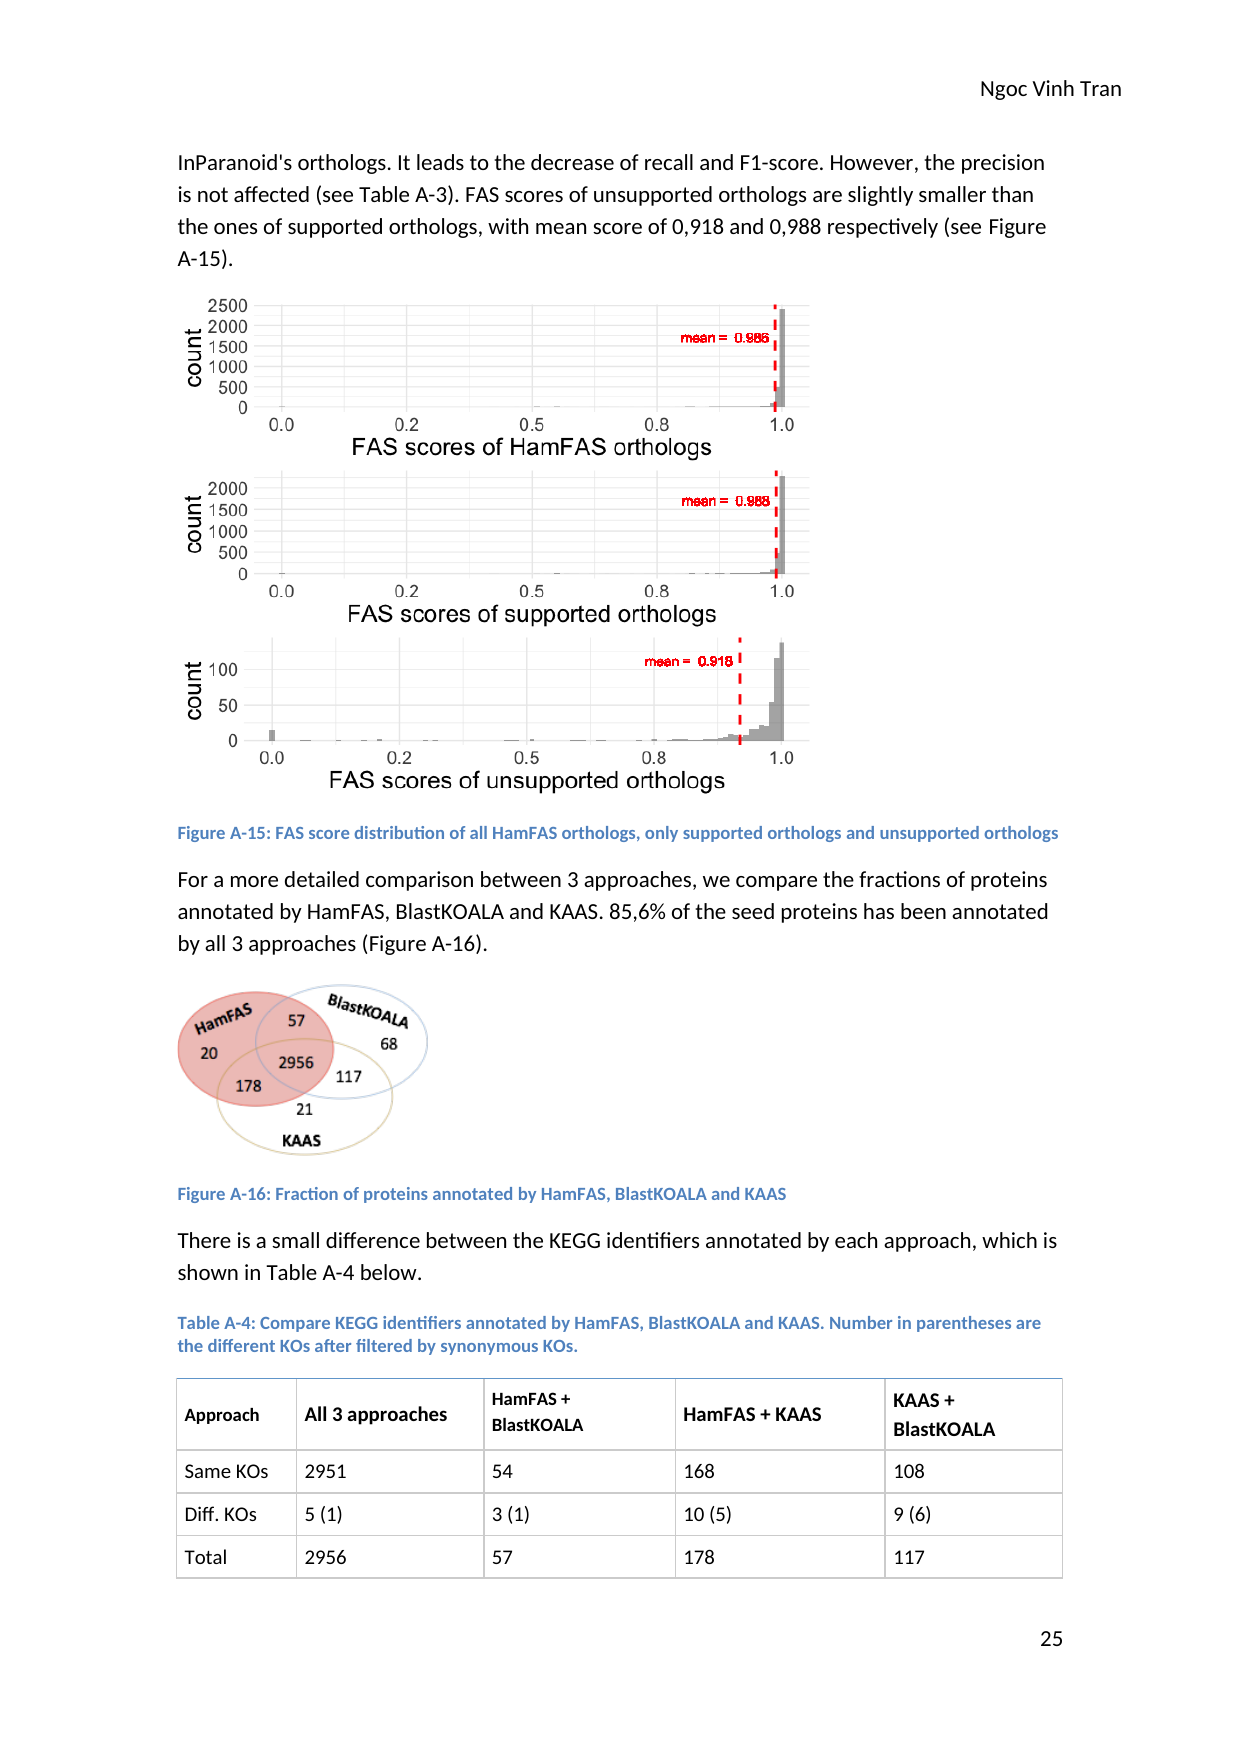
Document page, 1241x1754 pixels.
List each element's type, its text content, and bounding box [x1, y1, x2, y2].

table_cell 10 (5) [676, 1494, 884, 1534]
table_cell 108 [886, 1451, 1062, 1492]
table_header KAAS + BlastKOALA [886, 1379, 1062, 1449]
text Table A-4: Compare KEGG identifiers annotated by HamFAS, BlastKOALA and KAAS. Number in parentheses are the different KOs after filtered by synonymous KOs. [177, 1311, 1063, 1357]
table_cell 57 [485, 1536, 675, 1577]
table_cell Total [177, 1536, 296, 1577]
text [177, 148, 1063, 272]
text Figure A-16: Fraction of proteins annotated by HamFAS, BlastKOALA and KAAS [177, 1182, 1063, 1205]
table_cell 168 [676, 1451, 884, 1492]
table_header HamFAS + BlastKOALA [485, 1379, 675, 1449]
table_header All 3 approaches [297, 1379, 483, 1449]
table_cell 3 (1) [485, 1494, 675, 1534]
text Figure A-15: FAS score distribution of all HamFAS orthologs, only supported orthologs and unsupported orthologs [177, 821, 1063, 844]
table_cell 178 [676, 1536, 884, 1577]
table_cell 2956 [297, 1536, 483, 1577]
text For a more detailed comparison between 3 approaches, we compare the fractions of proteins annotated by HamFAS, BlastKOALA and KAAS. 85,6% of the seed proteins has been annotated by all 3 approaches (Figure A-16). [177, 865, 1063, 957]
table_cell 2951 [297, 1451, 483, 1492]
table_cell 9 (6) [886, 1494, 1062, 1534]
picture [177, 297, 815, 797]
table_cell Same KOs [177, 1451, 296, 1492]
text There is a small difference between the KEGG identifiers annotated by each approach, which is shown in Table A-4 below. [177, 1226, 1063, 1286]
table_cell 5 (1) [297, 1494, 483, 1534]
table_cell 54 [485, 1451, 675, 1492]
table_cell Diff. KOs [177, 1494, 296, 1534]
picture [177, 982, 429, 1157]
table_cell 117 [886, 1536, 1062, 1577]
table_header Approach [177, 1379, 296, 1449]
table_header HamFAS + KAAS [676, 1379, 884, 1449]
